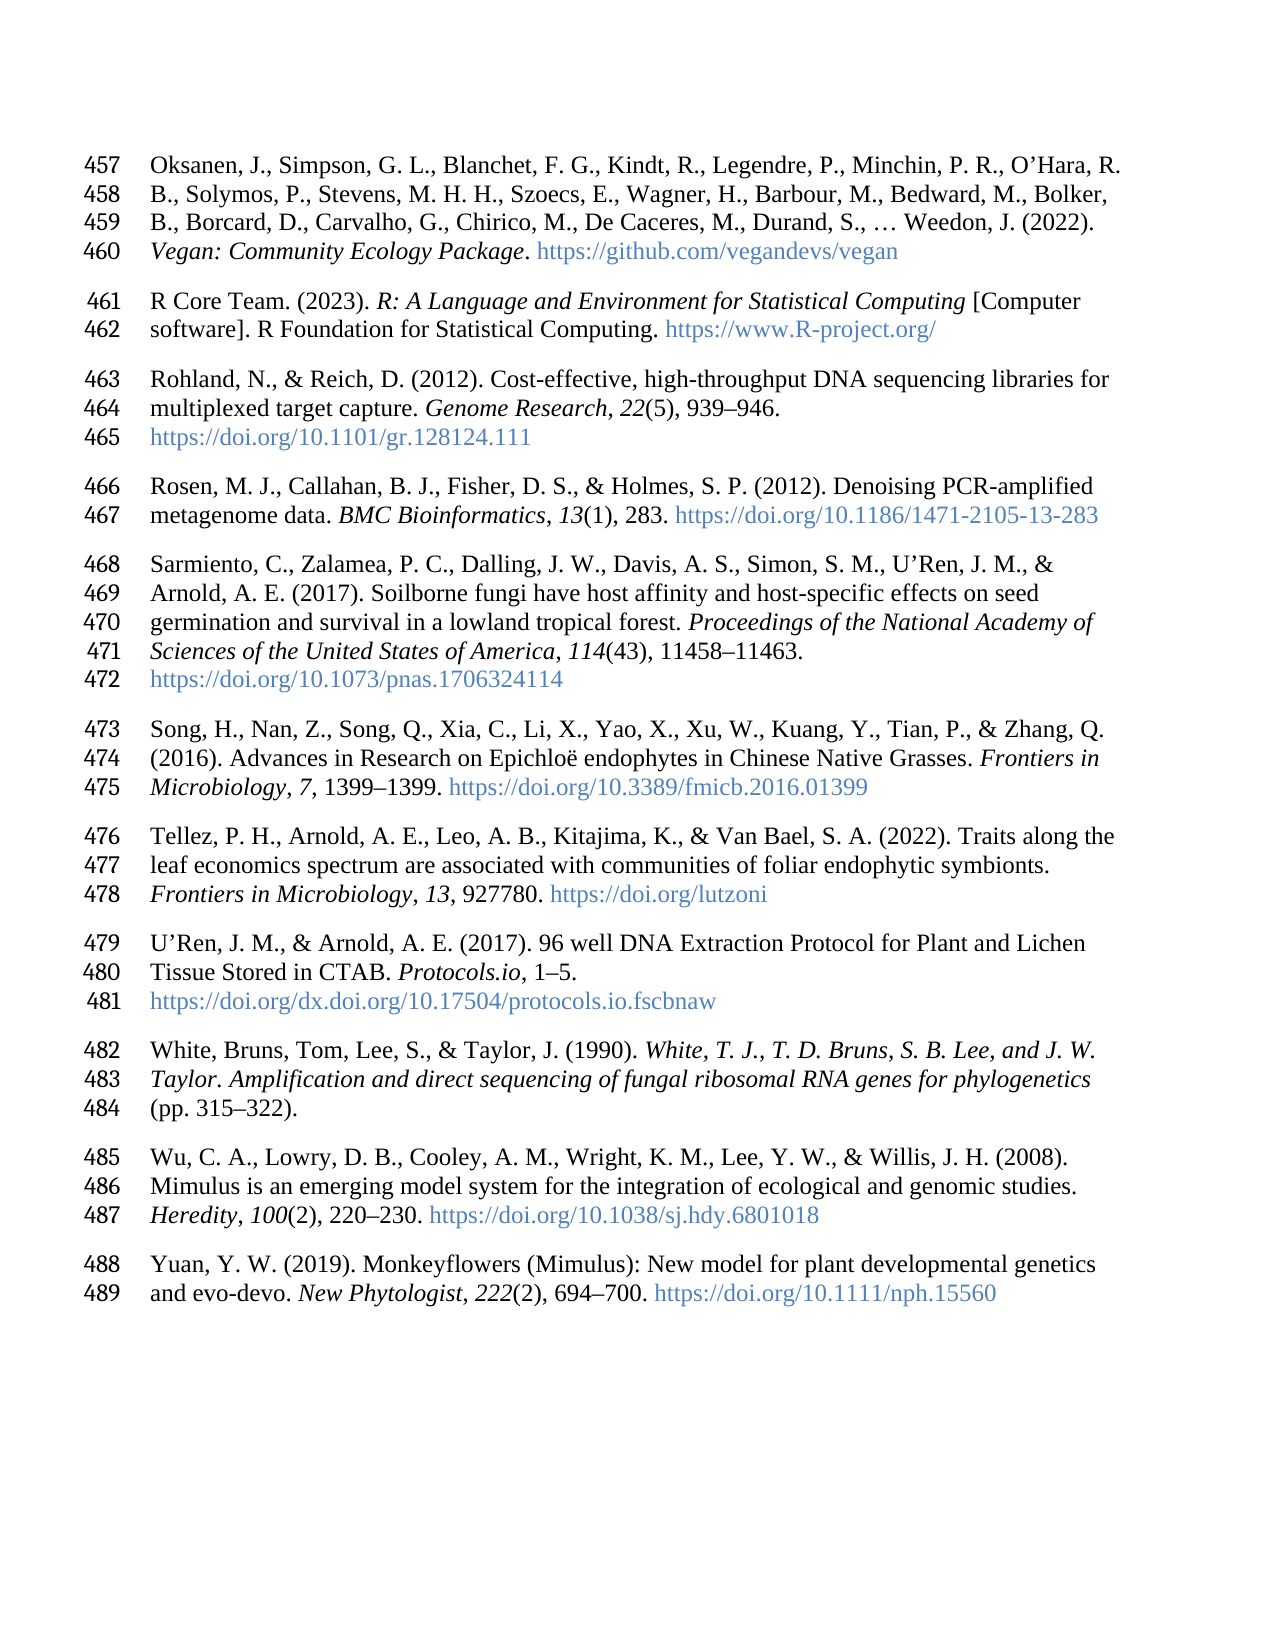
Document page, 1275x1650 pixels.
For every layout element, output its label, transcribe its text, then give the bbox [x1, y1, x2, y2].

text Song, H., Nan, Z., Song, Q., Xia, C., Li, X., Yao, X., Xu, W., Kuang, Y., Tian, P., & Zhang, Q. (2016). Advances in Research on Epichloë endophytes in Chinese Native Grasses. Frontiers in Microbiology, 7, 1399–1399. https://doi.org/10.3389/fmicb.2016.01399 [150, 714, 1125, 800]
text Wu, C. A., Lowry, D. B., Cooley, A. M., Wright, K. M., Lee, Y. W., & Willis, J. H. (2008). Mimulus is an emerging model system for the integration of ecological and genomic studies. Heredity, 100(2), 220–230. https://doi.org/10.1038/sj.hdy.6801018 [150, 1142, 1125, 1229]
text White, Bruns, Tom, Lee, S., & Taylor, J. (1990). White, T. J., T. D. Bruns, S. B. Lee, and J. W. Taylor. Amplification and direct sequencing of fungal ribosomal RNA genes for phylogenetics (pp. 315–322). [150, 1035, 1125, 1122]
text Tellez, P. H., Arnold, A. E., Leo, A. B., Kitajima, K., & Van Bael, S. A. (2022). Traits along the leaf economics spectrum are associated with communities of foliar endophytic symbionts. Frontiers in Microbiology, 13, 927780. https://doi.org/lutzoni [150, 821, 1125, 907]
text Oksanen, J., Simpson, G. L., Blanchet, F. G., Kindt, R., Legendre, P., Minchin, P. R., O’Hara, R. B., Solymos, P., Stevens, M. H. H., Szoecs, E., Wagner, H., Barbour, M., Bedward, M., Bolker, B., Borcard, D., Carvalho, G., Chirico, M., De Caceres, M., Durand, S., … Weedon, J. (2022). Vegan: Community Ecology Package. https://github.com/vegandevs/vegan [150, 150, 1125, 265]
text Sarmiento, C., Zalamea, P. C., Dalling, J. W., Davis, A. S., Simon, S. M., U’Ren, J. M., & Arnold, A. E. (2017). Soilborne fungi have host affinity and host-specific effects on seed germination and survival in a lowland tropical forest. Proceedings of the National Academy of Sciences of the United States of America, 114(43), 11458–11463. https://doi.org/10.1073/pnas.1706324114 [150, 549, 1125, 693]
text U’Ren, J. M., & Arnold, A. E. (2017). 96 well DNA Extraction Protocol for Plant and Lichen Tissue Stored in CTAB. Protocols.io, 1–5. https://doi.org/dx.doi.org/10.17504/protocols.io.fscbnaw [150, 928, 1125, 1014]
text Yuan, Y. W. (2019). Monkeyflowers (Mimulus): New model for plant developmental genetics and evo-devo. New Phytologist, 222(2), 694–700. https://doi.org/10.1111/nph.15560 [150, 1249, 1125, 1307]
text R Core Team. (2023). R: A Language and Environment for Statistical Computing [Computer software]. R Foundation for Statistical Computing. https://www.R-project.org/ [150, 286, 1125, 343]
text Rosen, M. J., Callahan, B. J., Fisher, D. S., & Holmes, S. P. (2012). Denoising PCR-amplified metagenome data. BMC Bioinformatics, 13(1), 283. https://doi.org/10.1186/1471-2105-13-283 [150, 471, 1125, 529]
text Rohland, N., & Reich, D. (2012). Cost-effective, high-throughput DNA sequencing libraries for multiplexed target capture. Genome Research, 22(5), 939–946. https://doi.org/10.1101/gr.128124.111 [150, 364, 1125, 450]
